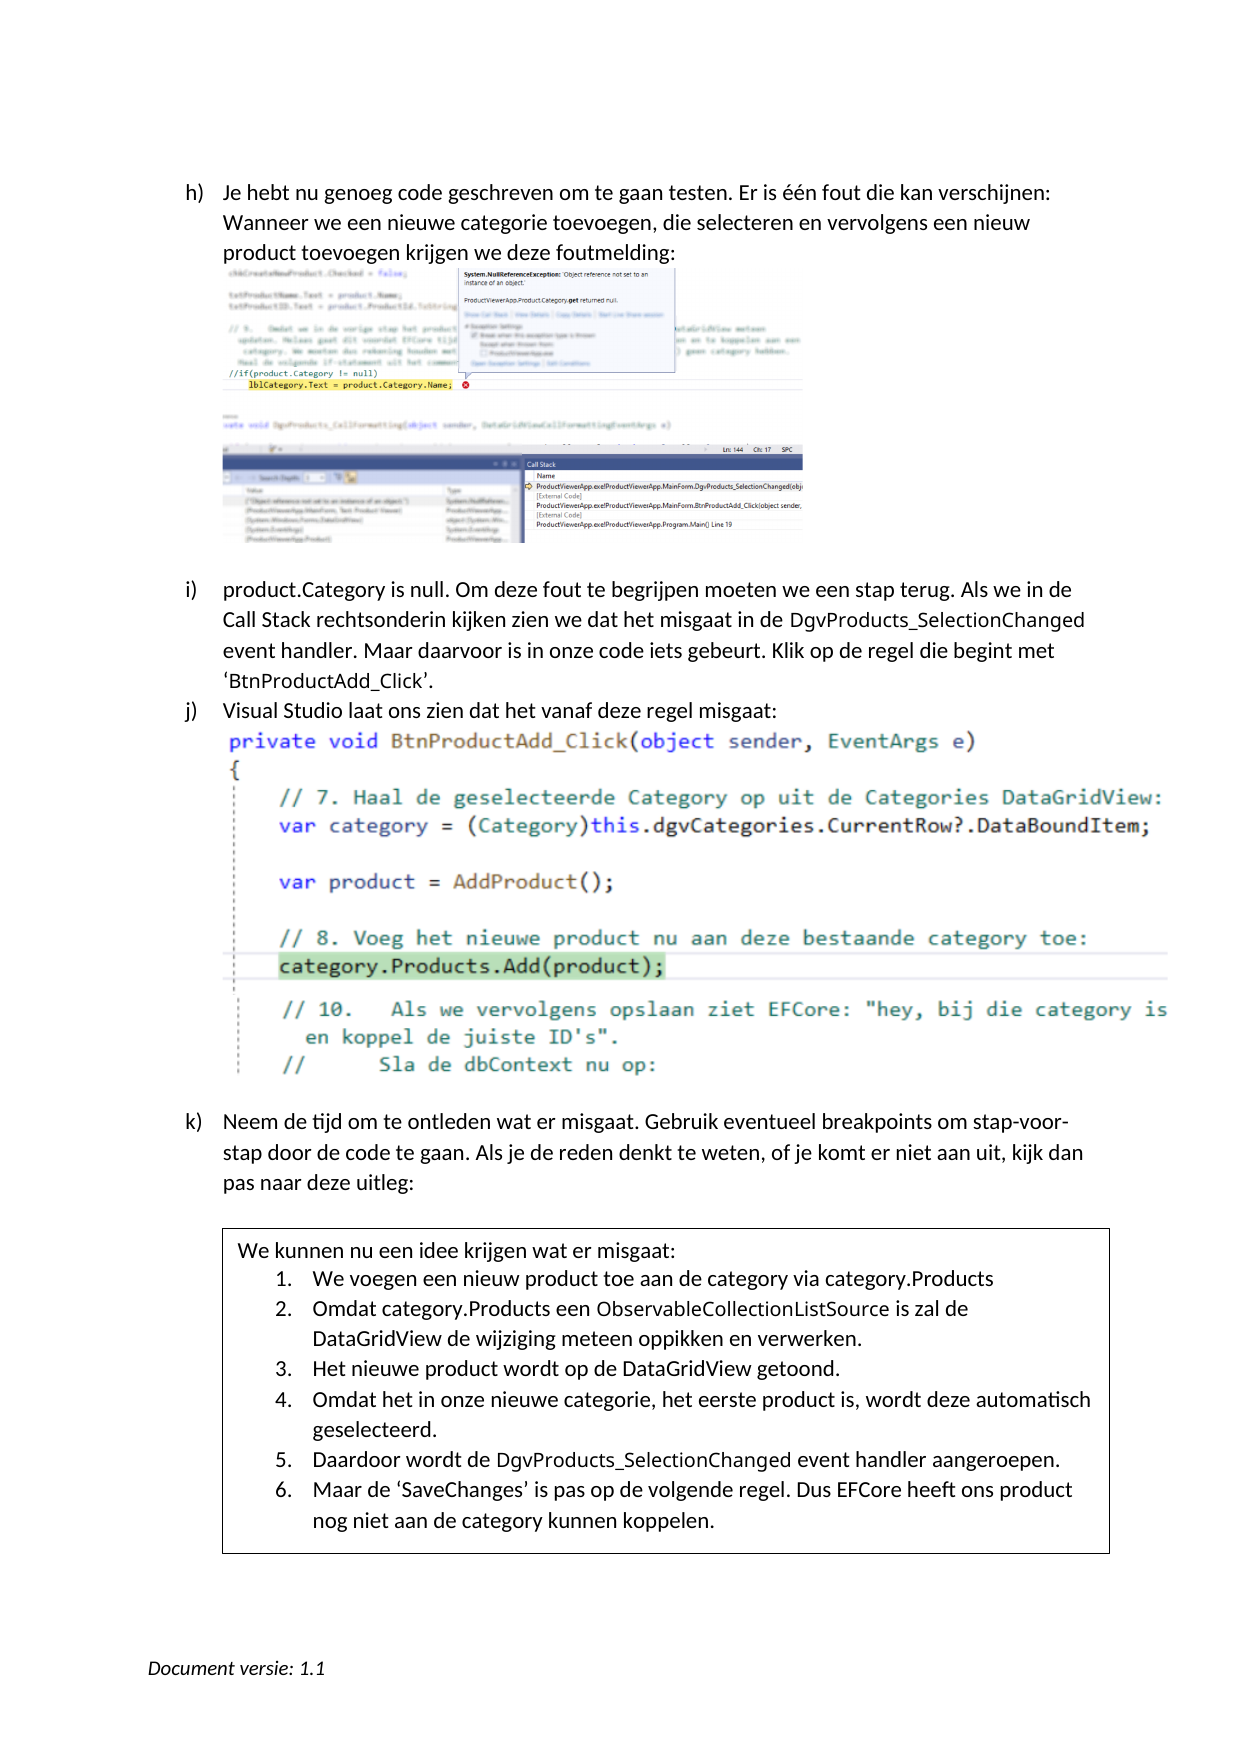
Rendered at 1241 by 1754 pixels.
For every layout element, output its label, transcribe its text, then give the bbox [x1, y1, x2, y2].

list Je hebt nu genoeg code geschreven om te gaan testen. Er is één fout die kan verschijnen: [185, 178, 1093, 206]
list Neem de tijd om te ontleden wat er misgaat. Gebruik eventueel breakpoints om stap-voor-stap door de code te gaan. Als je de reden denkt te weten, of je komt er niet aan uit, kijk dan pas naar deze uitleg: [185, 1107, 1093, 1196]
picture [222, 726, 1168, 995]
list product.Category is null. Om deze fout te begrijpen moeten we een stap terug. Als we in de Call Stack rechtsonderin kijken zien we dat het misgaat in de DgvProducts_SelectionChanged event handler. Maar daarvoor is in onze code iets gebeurt. Klik op de regel die begint met ‘BtnProductAdd_Click’. [185, 575, 1093, 694]
picture [222, 268, 803, 543]
list Wanneer we een nieuwe categorie toevoegen, die selecteren en vervolgens een nieuw product toevoegen krijgen we deze foutmelding: [223, 208, 1093, 266]
list Visual Studio laat ons zien dat het vanaf deze regel misgaat: [185, 696, 1093, 724]
picture [222, 996, 1168, 1076]
